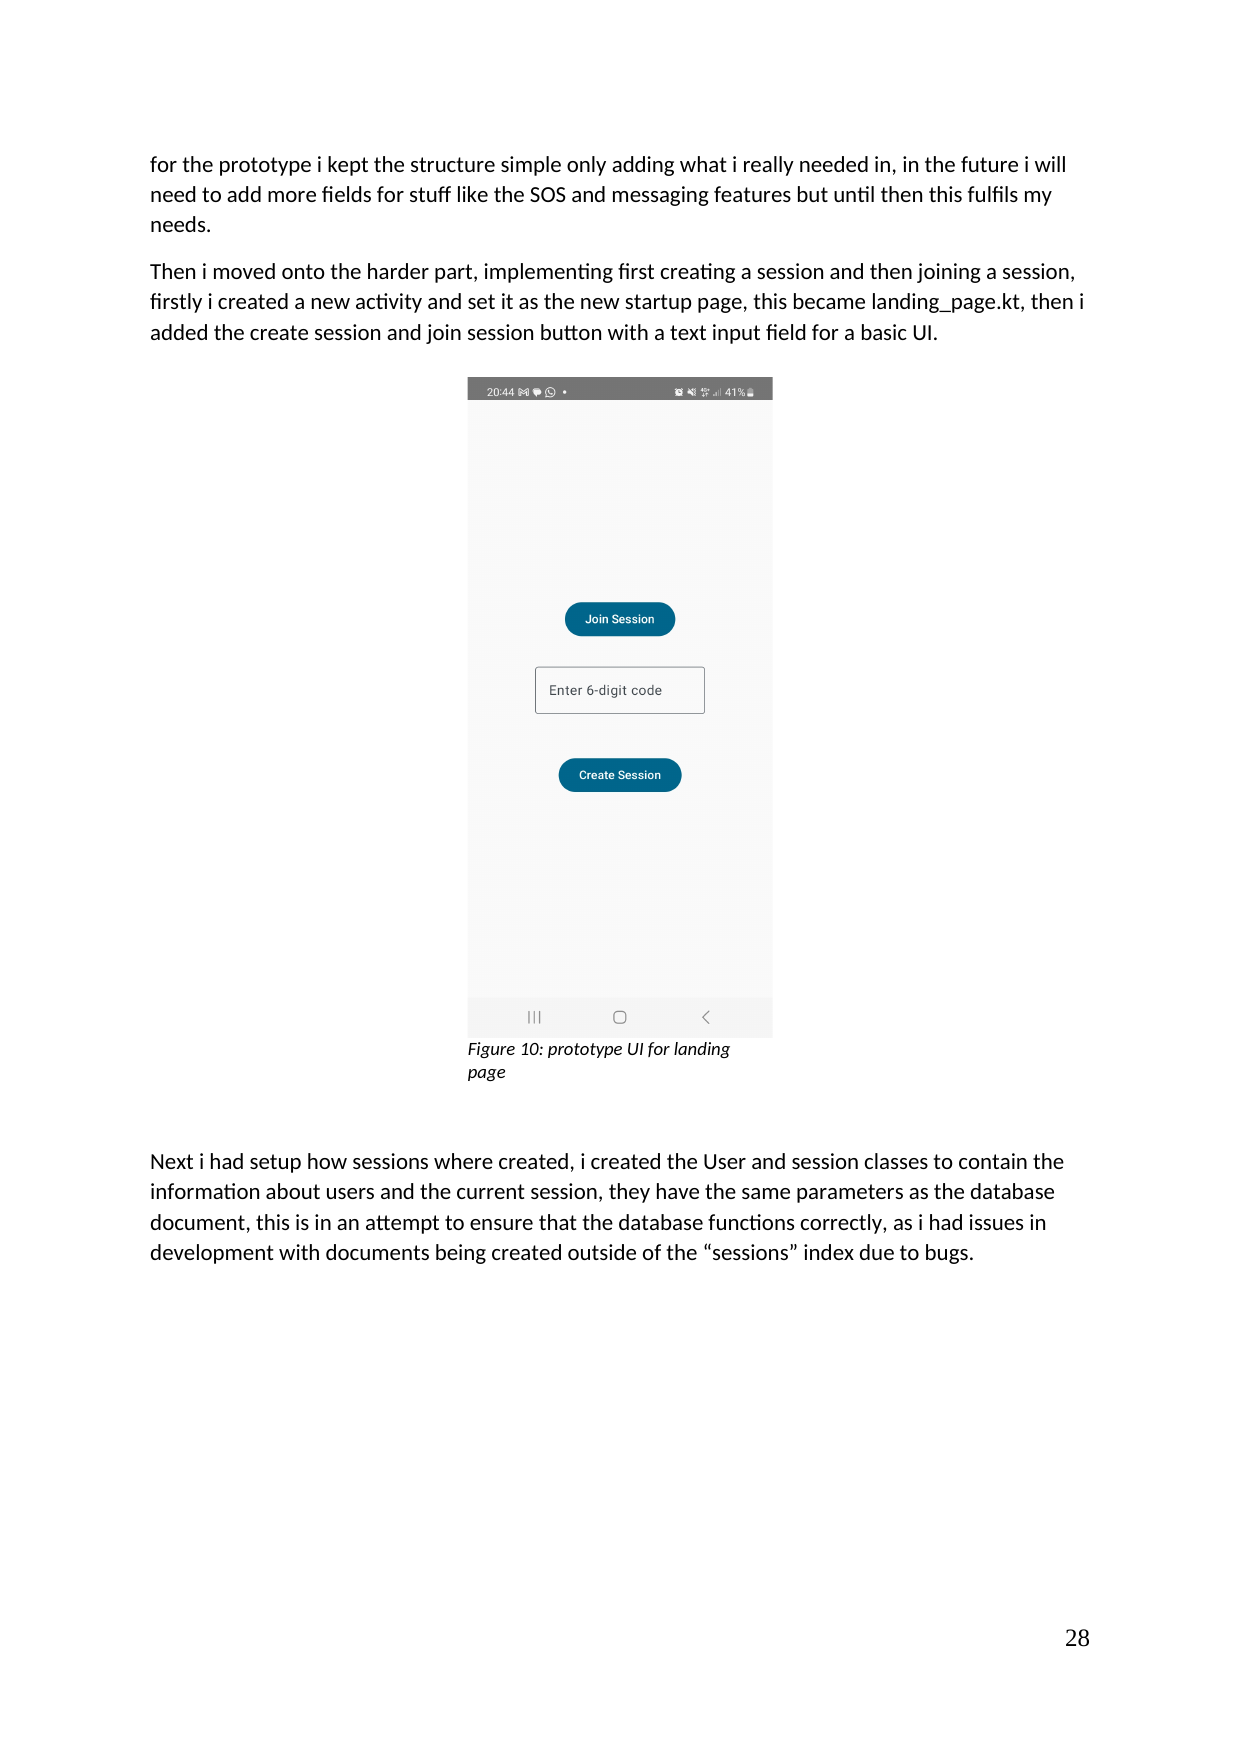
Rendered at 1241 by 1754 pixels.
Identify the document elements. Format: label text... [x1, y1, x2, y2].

text Next i had setup how sessions where created, i created the User and session classes to contain the information about users and the current session, they have the same parameters as the database document, this is in an attempt to ensure that the database functions correctly, as i had issues in development with documents being created outside of the “sessions” index due to bugs. [150, 1147, 1090, 1266]
text Then i moved onto the harder part, implementing first creating a session and then joining a session, firstly i created a new activity and set it as the new startup page, this became landing_page.kt, then i added the create session and join session button with a text input field for a basic UI. [150, 257, 1090, 346]
text for the prototype i kept the structure simple only adding what i really needed in, in the future i will need to add more fields for stuff like the SOS and messaging features but until then this fulfils my needs. [150, 150, 1090, 238]
picture [467, 377, 773, 1038]
